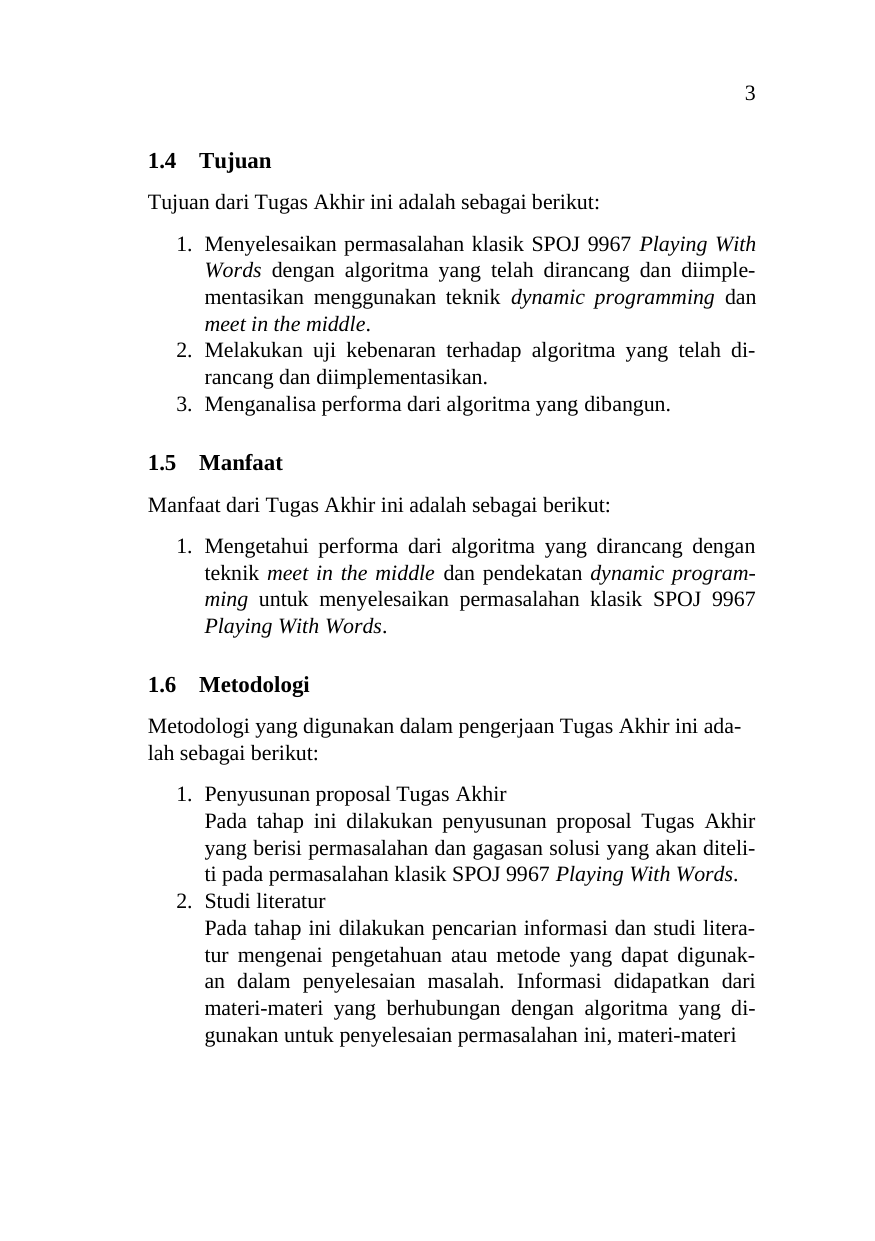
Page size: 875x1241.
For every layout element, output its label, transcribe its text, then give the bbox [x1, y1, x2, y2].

subtitle Manfaat [148, 449, 768, 476]
list Studi literatur [176, 888, 768, 913]
text Tujuan dari Tugas Akhir ini adalah sebagai berikut: [148, 189, 768, 214]
subtitle Tujuan [148, 147, 768, 173]
list Melakukan uji kebenaran terhadap algoritma yang telah di- rancang dan diimplementasikan. [176, 337, 756, 389]
subtitle Metodologi [148, 671, 768, 697]
list Mengetahui performa dari algoritma yang dirancang dengan teknik meet in the middle dan pendekatan dynamic program- ming untuk menyelesaikan permasalahan klasik SPOJ 9967 Playing With Words. [176, 533, 756, 638]
text Pada tahap ini dilakukan penyusunan proposal Tugas Akhir yang berisi permasalahan dan gagasan solusi yang akan diteli- ti pada permasalahan klasik SPOJ 9967 Playing With Words. [204, 808, 756, 886]
list Menganalisa performa dari algoritma yang dibangun. [176, 391, 768, 416]
list Menyelesaikan permasalahan klasik SPOJ 9967 Playing With Words dengan algoritma yang telah dirancang dan diimple- mentasikan menggunakan teknik dynamic programming dan meet in the middle. [176, 231, 756, 336]
text Pada tahap ini dilakukan pencarian informasi dan studi litera- tur mengenai pengetahuan atau metode yang dapat digunak- an dalam penyelesaian masalah. Informasi didapatkan dari materi-materi yang berhubungan dengan algoritma yang di- gunakan untuk penyelesaian permasalahan ini, materi-materi [204, 915, 756, 1047]
text Metodologi yang digunakan dalam pengerjaan Tugas Akhir ini ada- lah sebagai berikut: [148, 713, 756, 765]
list Penyusunan proposal Tugas Akhir [176, 781, 768, 806]
text Manfaat dari Tugas Akhir ini adalah sebagai berikut: [148, 492, 768, 517]
